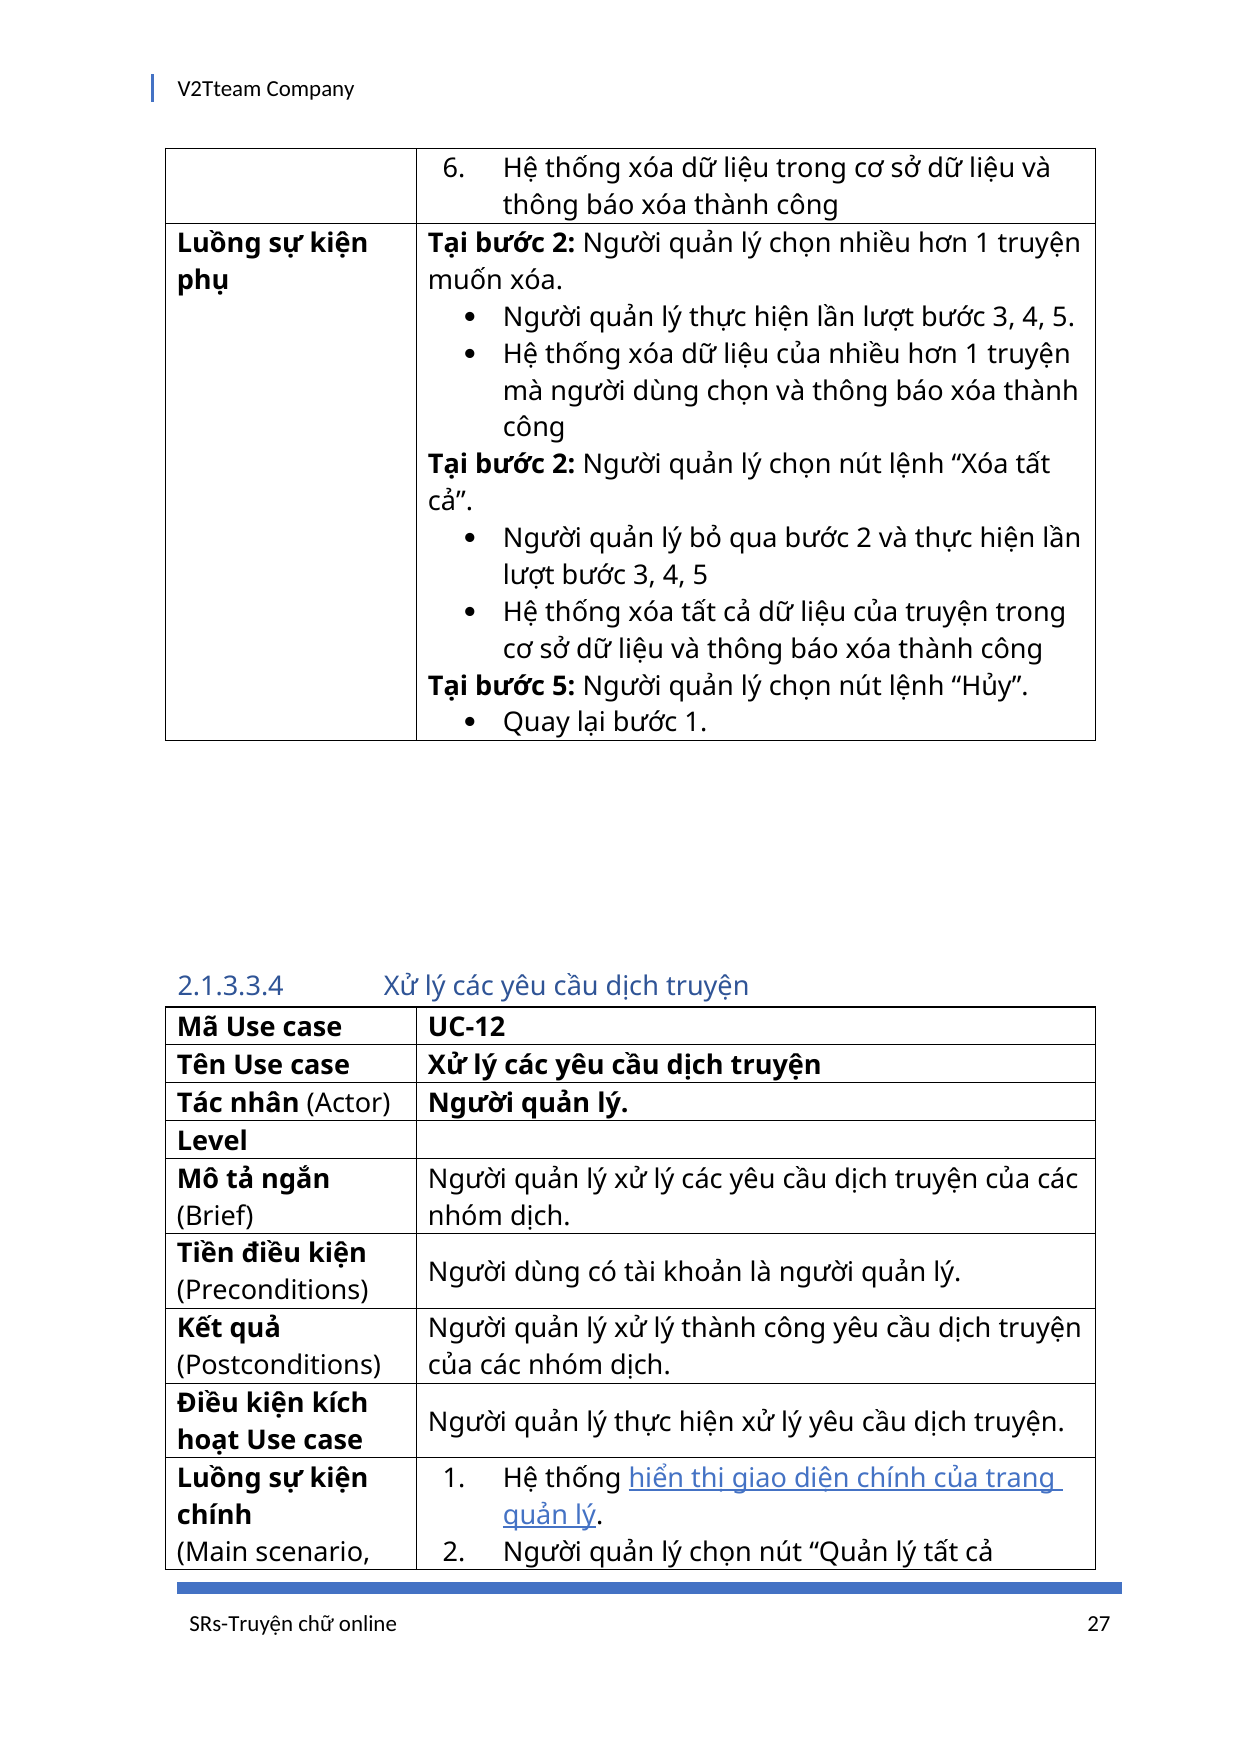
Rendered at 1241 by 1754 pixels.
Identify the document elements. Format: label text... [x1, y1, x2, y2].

table_cell Tên Use case [166, 1045, 416, 1082]
table_header Mã Use case [166, 1008, 416, 1044]
table_cell Người quản lý. [417, 1083, 1095, 1120]
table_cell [166, 1458, 416, 1569]
subtitle Xử lý các yêu cầu dịch truyện [177, 967, 1122, 1003]
table_cell Người quản lý xử lý các yêu cầu dịch truyện của các nhóm dịch. [417, 1159, 1095, 1233]
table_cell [417, 149, 1095, 222]
table_cell Người quản lý xử lý thành công yêu cầu dịch truyện của các nhóm dịch. [417, 1309, 1095, 1382]
table_cell [417, 1121, 1095, 1158]
table_cell Người quản lý thực hiện xử lý yêu cầu dịch truyện. [417, 1384, 1095, 1457]
table_cell Điều kiện kích hoạt Use case [166, 1384, 416, 1457]
table_cell Người dùng có tài khoản là người quản lý. [417, 1234, 1095, 1308]
table_cell Luồng sự kiện phụ [166, 224, 416, 740]
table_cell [166, 149, 416, 222]
table_cell Tiền điều kiện (Preconditions) [166, 1234, 416, 1308]
table_cell Xử lý các yêu cầu dịch truyện [417, 1045, 1095, 1082]
table_cell Level [166, 1121, 416, 1158]
table_cell Tại bước 2: Người quản lý chọn nhiều hơn 1 truyện muốn xóa. Người quản lý thực hiện lần lượt bước 3, 4, 5. Hệ thống xóa dữ liệu của nhiều hơn 1 truyện mà người dùng chọn và thông báo xóa thành công Tại bước 2: Người quản lý chọn nút lệnh “Xóa tất cả”. Người quản lý bỏ qua bước 2 và thực hiện lần lượt bước 3, 4, 5 Hệ thống xóa tất cả dữ liệu của truyện trong cơ sở dữ liệu và thông báo xóa thành công Tại bước 5: Người quản lý chọn nút lệnh “Hủy”. Quay lại bước 1. [417, 224, 1095, 740]
table_cell Mô tả ngắn (Brief) [166, 1159, 416, 1233]
table_header UC-12 [417, 1008, 1095, 1044]
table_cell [417, 1458, 1095, 1569]
table_cell Tác nhân (Actor) [166, 1083, 416, 1120]
table_cell Kết quả (Postconditions) [166, 1309, 416, 1382]
